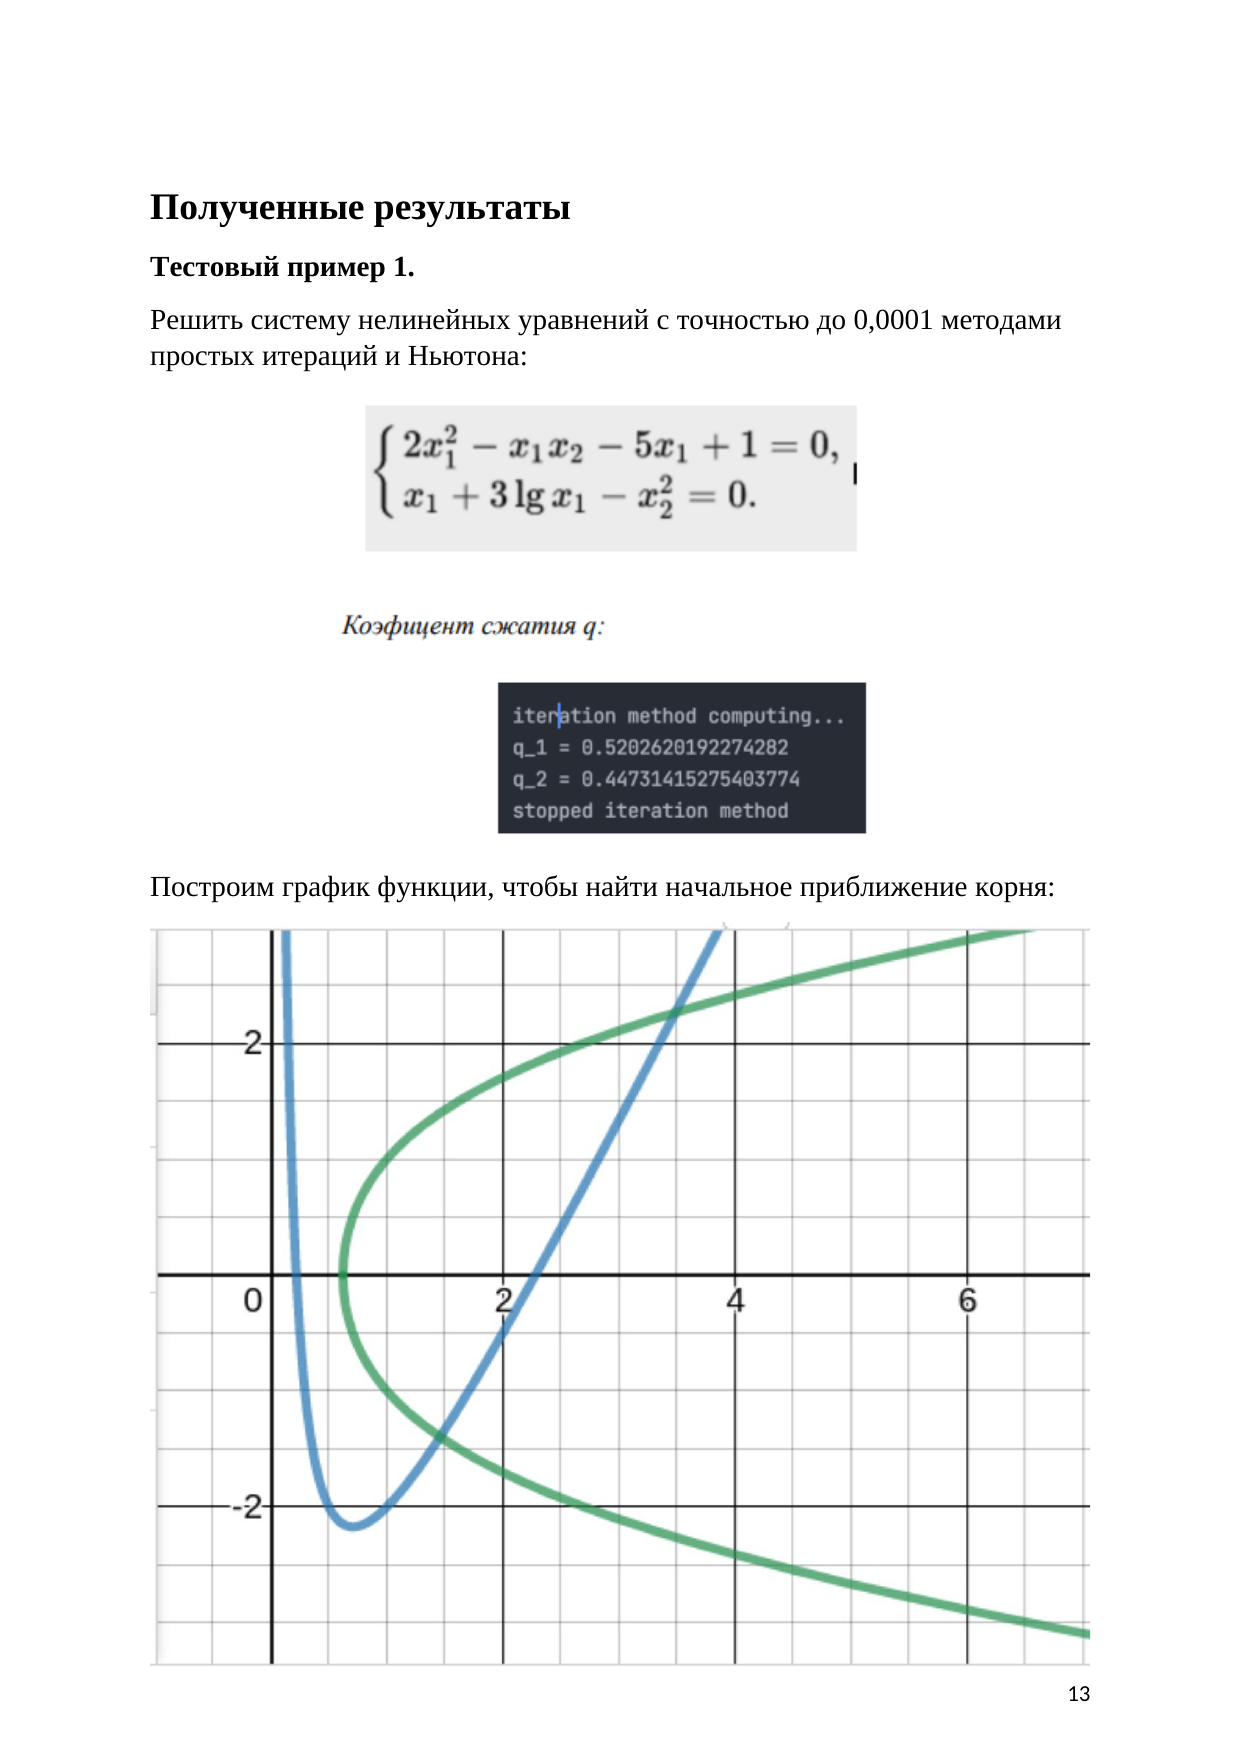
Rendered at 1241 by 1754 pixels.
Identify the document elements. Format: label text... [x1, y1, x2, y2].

text Построим график функции, чтобы найти начальное приближение корня: [150, 869, 1090, 902]
picture [350, 390, 890, 569]
text Решить систему нелинейных уравнений с точностью до 0,0001 методами простых итераций и Ньютона: [150, 302, 1090, 371]
text Полученные результаты [150, 150, 1090, 228]
picture [150, 922, 1091, 1667]
text Тестовый пример 1. [150, 249, 1090, 282]
picture [323, 587, 918, 851]
